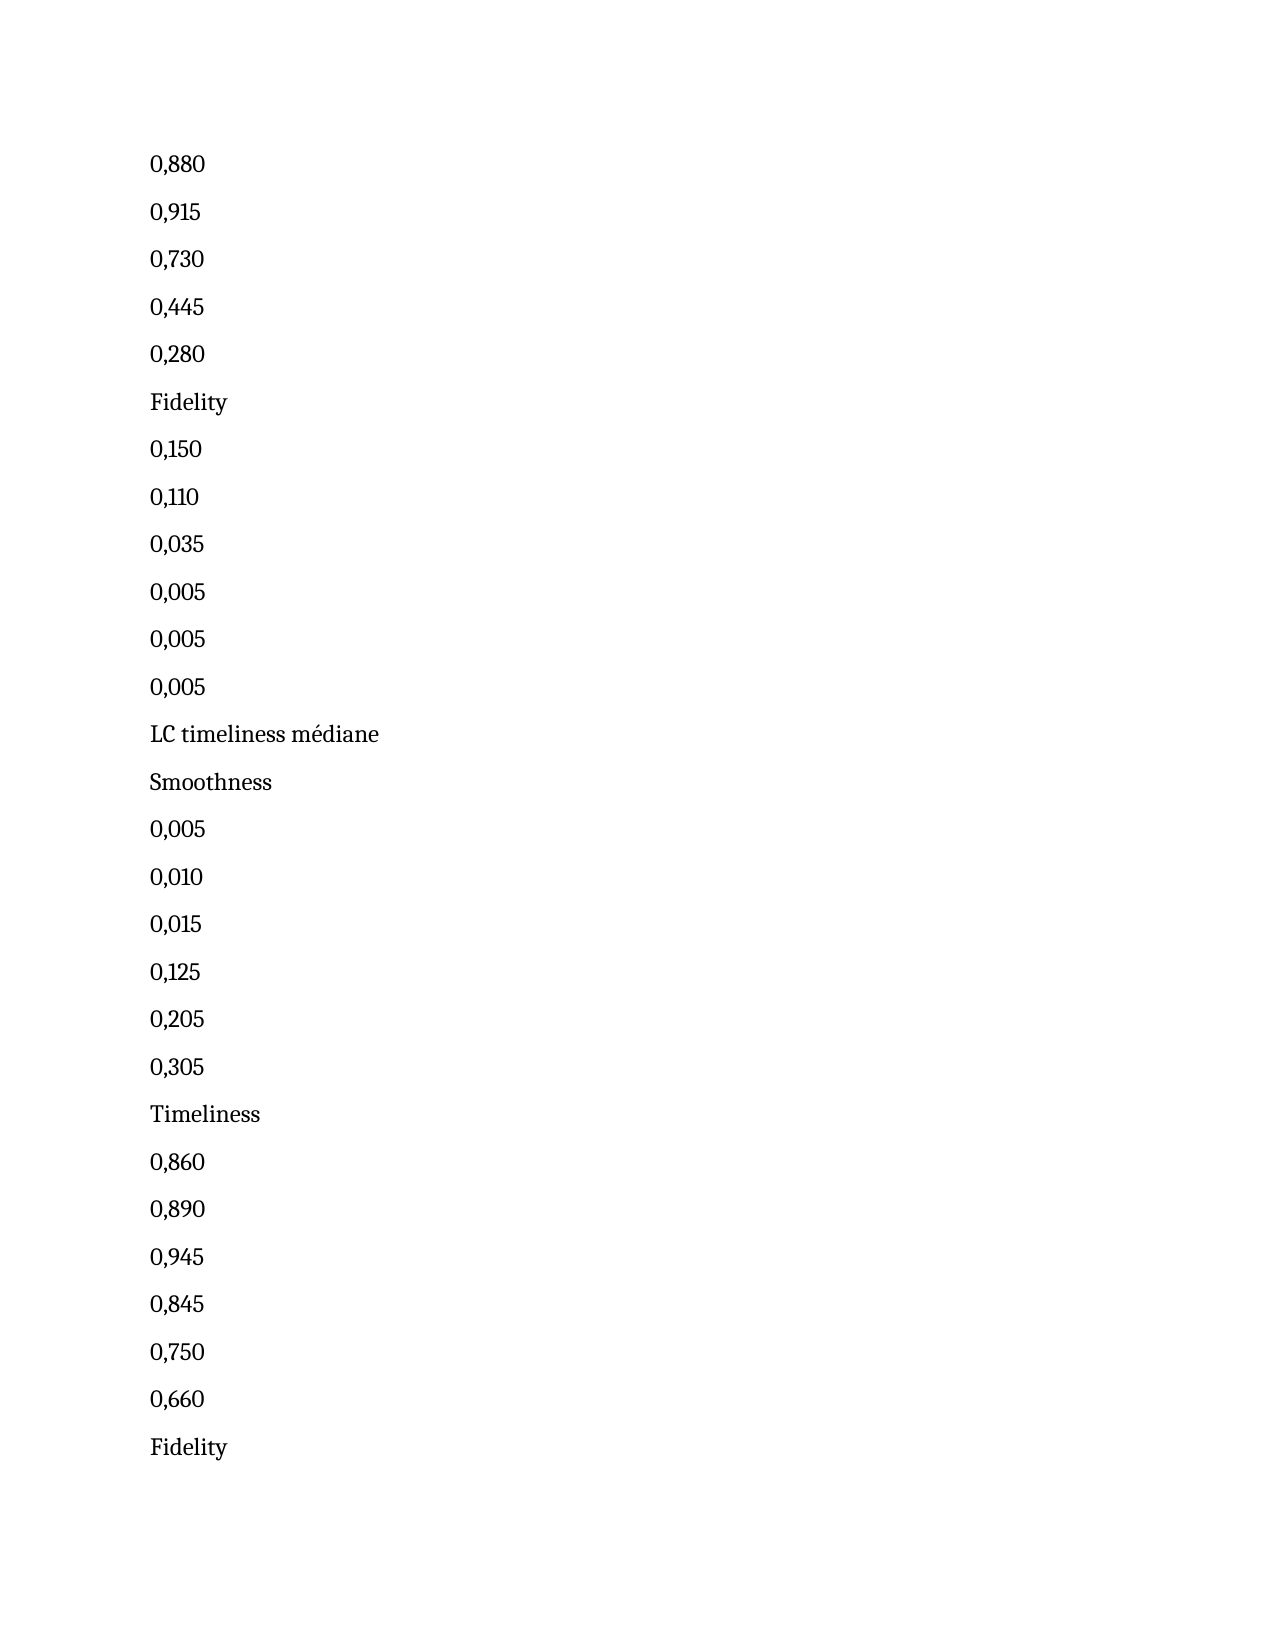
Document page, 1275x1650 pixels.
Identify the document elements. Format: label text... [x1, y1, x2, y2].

text 0,125 [150, 957, 1125, 986]
text 0,880 [150, 150, 1125, 179]
text 0,110 [150, 482, 1125, 511]
text 0,005 [150, 672, 1125, 701]
text 0,280 [150, 340, 1125, 369]
text 0,750 [150, 1337, 1125, 1366]
text 0,015 [150, 910, 1125, 939]
text Fidelity [150, 1432, 1125, 1461]
text 0,845 [150, 1290, 1125, 1319]
text LC timeliness médiane [150, 720, 1125, 749]
text 0,005 [150, 625, 1125, 654]
text 0,945 [150, 1242, 1125, 1271]
text Timeliness [150, 1100, 1125, 1129]
text 0,660 [150, 1385, 1125, 1414]
text 0,305 [150, 1052, 1125, 1081]
text 0,890 [150, 1195, 1125, 1224]
text 0,915 [150, 197, 1125, 226]
text 0,005 [150, 577, 1125, 606]
text 0,445 [150, 292, 1125, 321]
text 0,730 [150, 245, 1125, 274]
text 0,860 [150, 1147, 1125, 1176]
text 0,205 [150, 1005, 1125, 1034]
text 0,035 [150, 530, 1125, 559]
text 0,005 [150, 815, 1125, 844]
text Smoothness [150, 767, 1125, 796]
text 0,010 [150, 862, 1125, 891]
text 0,150 [150, 435, 1125, 464]
text Fidelity [150, 387, 1125, 416]
